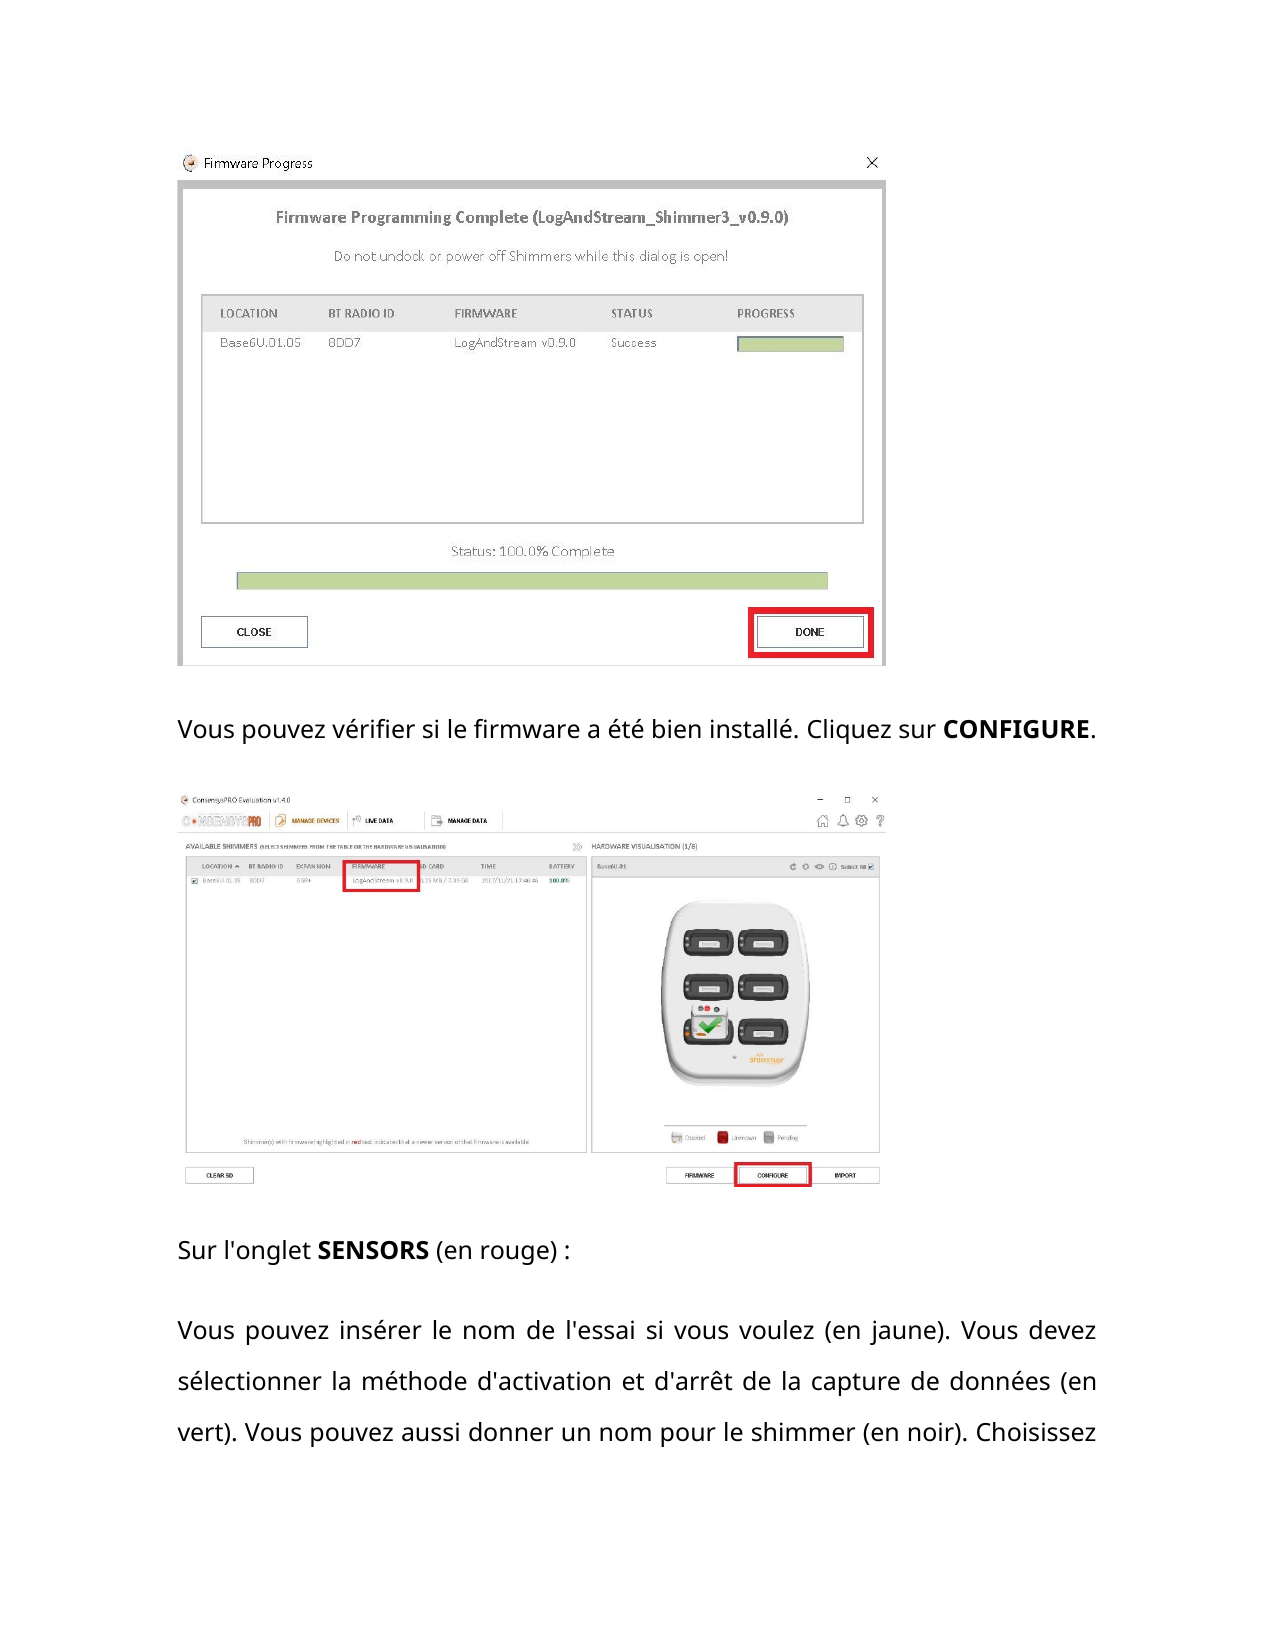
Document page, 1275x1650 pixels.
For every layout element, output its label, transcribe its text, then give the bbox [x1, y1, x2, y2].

picture [177, 147, 886, 666]
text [177, 1313, 1098, 1449]
text Vous pouvez vérifier si le firmware a été bien installé. Cliquez sur CONFIGURE. [177, 712, 1098, 746]
picture [177, 792, 886, 1187]
text Sur l'onglet SENSORS (en rouge) : [177, 1233, 1098, 1267]
